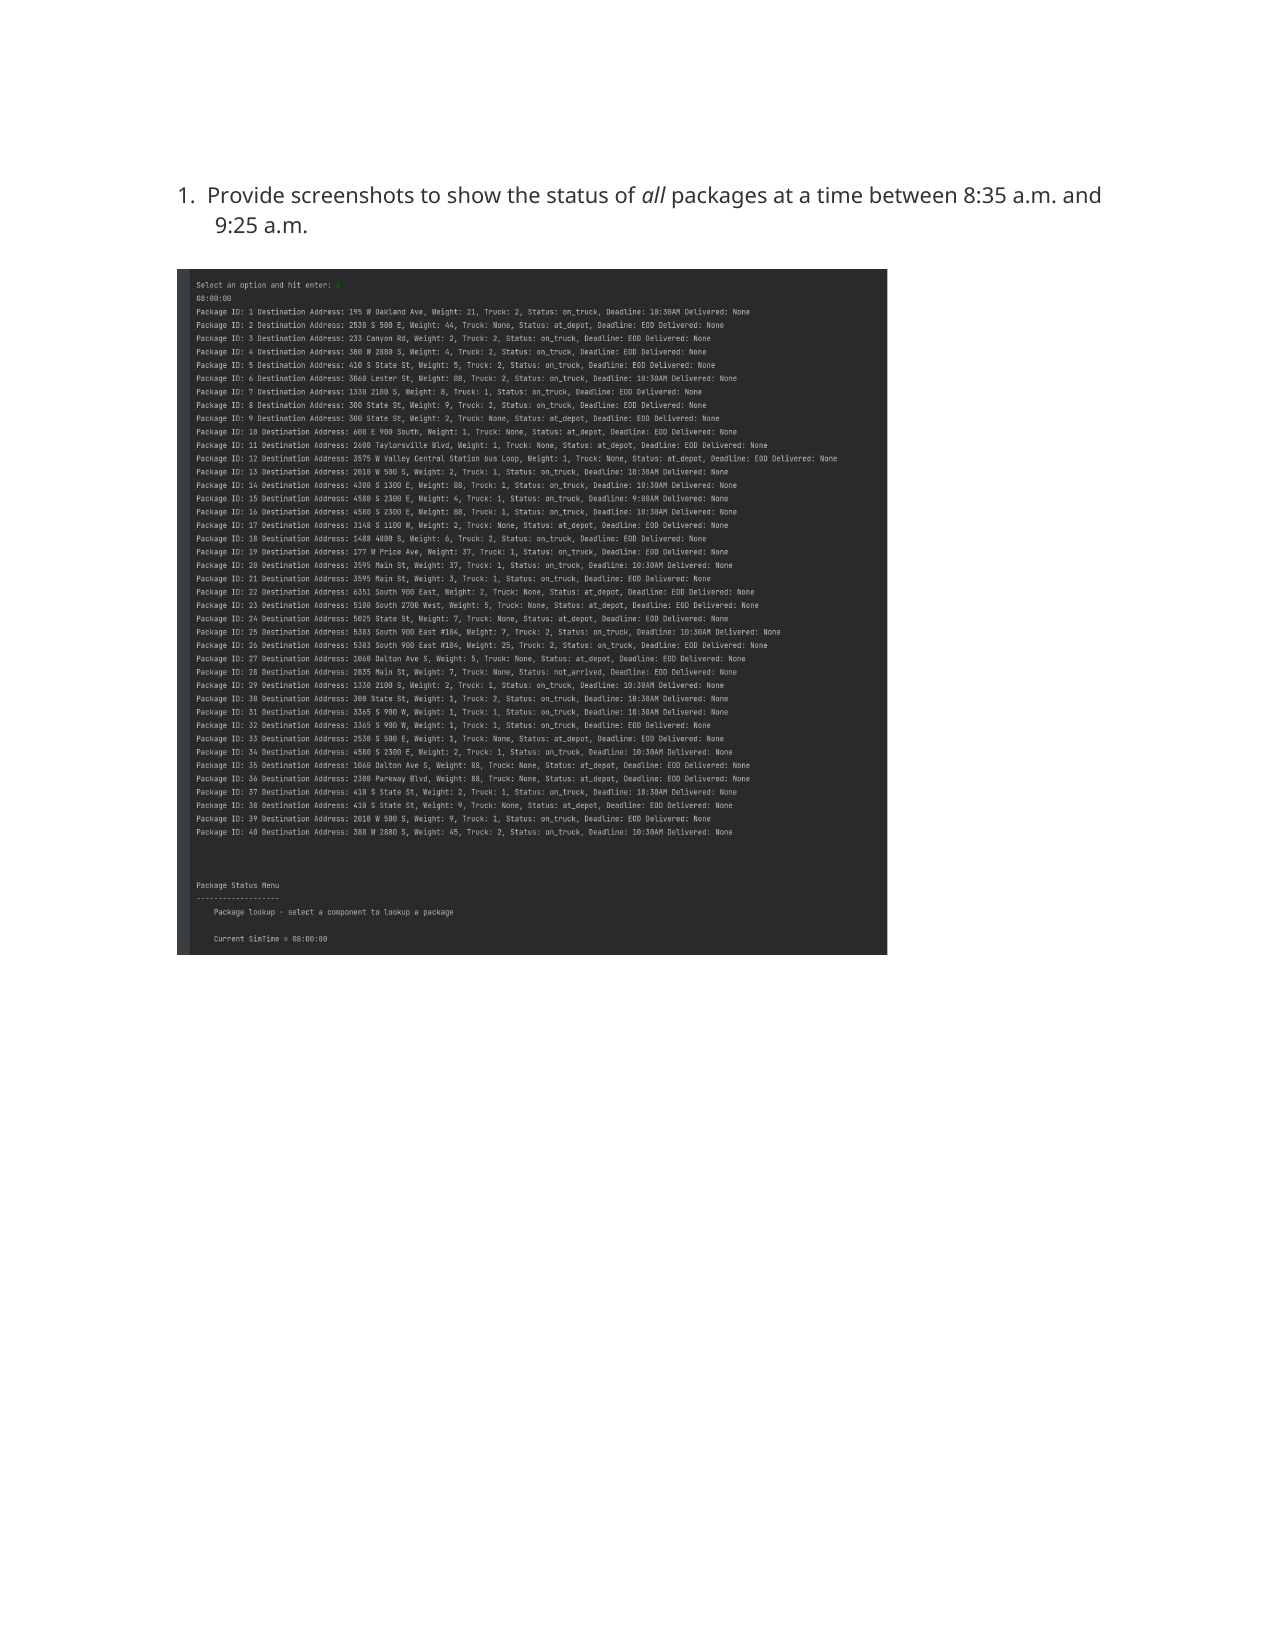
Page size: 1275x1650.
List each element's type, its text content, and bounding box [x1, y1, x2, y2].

text 1. Provide screenshots to show the status of all packages at a time between 8:35 a.m. and 9:25 a.m. [177, 180, 1125, 239]
picture [177, 269, 888, 955]
